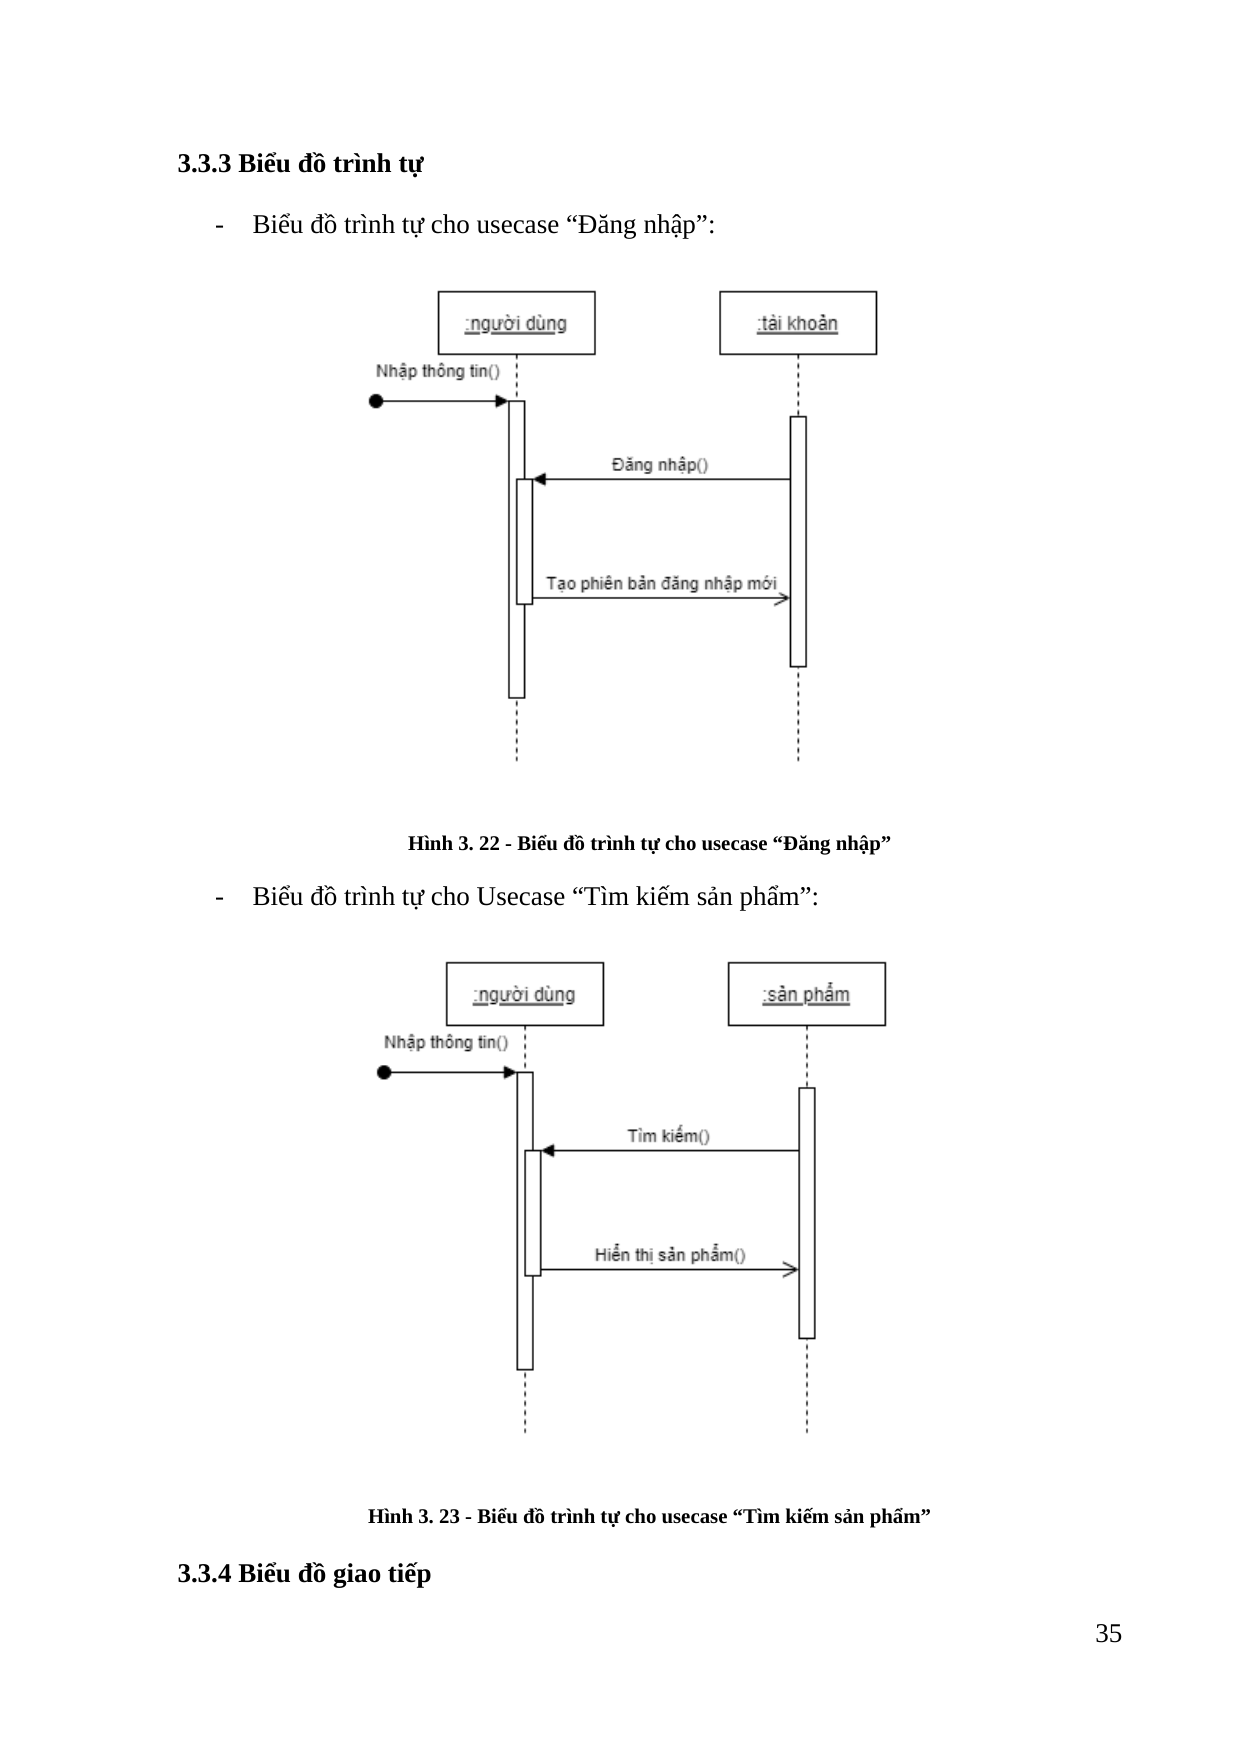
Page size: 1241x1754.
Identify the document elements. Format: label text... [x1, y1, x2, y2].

text Hình 3. 22 - Biểu đồ trình tự cho usecase “Đăng nhập” [177, 831, 1122, 854]
subtitle 3.3.4 Biểu đồ giao tiếp [177, 1557, 1122, 1589]
subtitle 3.3.3 Biểu đồ trình tự [177, 147, 1122, 178]
picture [339, 940, 960, 1475]
picture [329, 268, 970, 801]
list Biểu đồ trình tự cho usecase “Đăng nhập”: [215, 208, 1122, 239]
list Biểu đồ trình tự cho Usecase “Tìm kiếm sản phẩm”: [215, 879, 1122, 911]
text Hình 3. 23 - Biểu đồ trình tự cho usecase “Tìm kiếm sản phẩm” [177, 1504, 1122, 1528]
